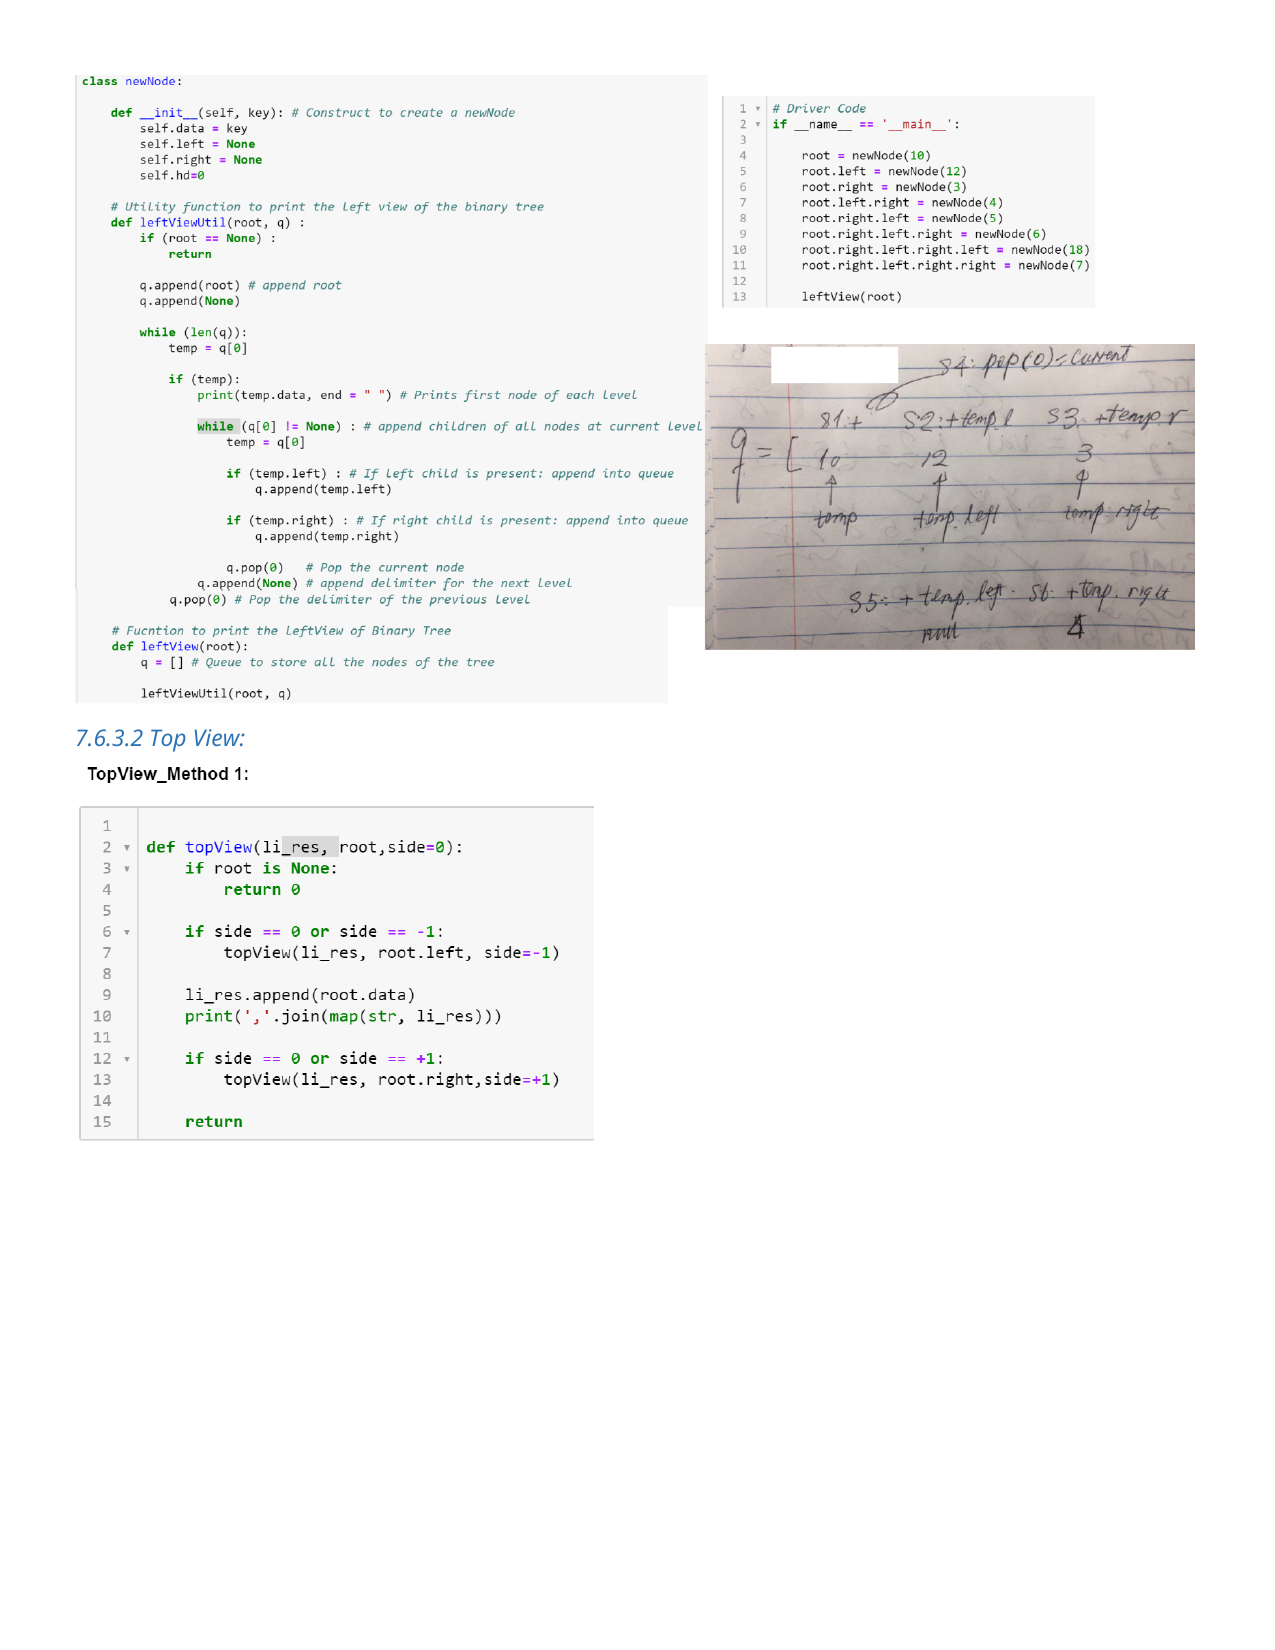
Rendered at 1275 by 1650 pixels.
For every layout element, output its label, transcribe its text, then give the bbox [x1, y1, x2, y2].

picture [75, 75, 1199, 704]
picture [75, 755, 594, 1151]
subtitle 7.6.3.2 Top View: [75, 722, 1200, 753]
